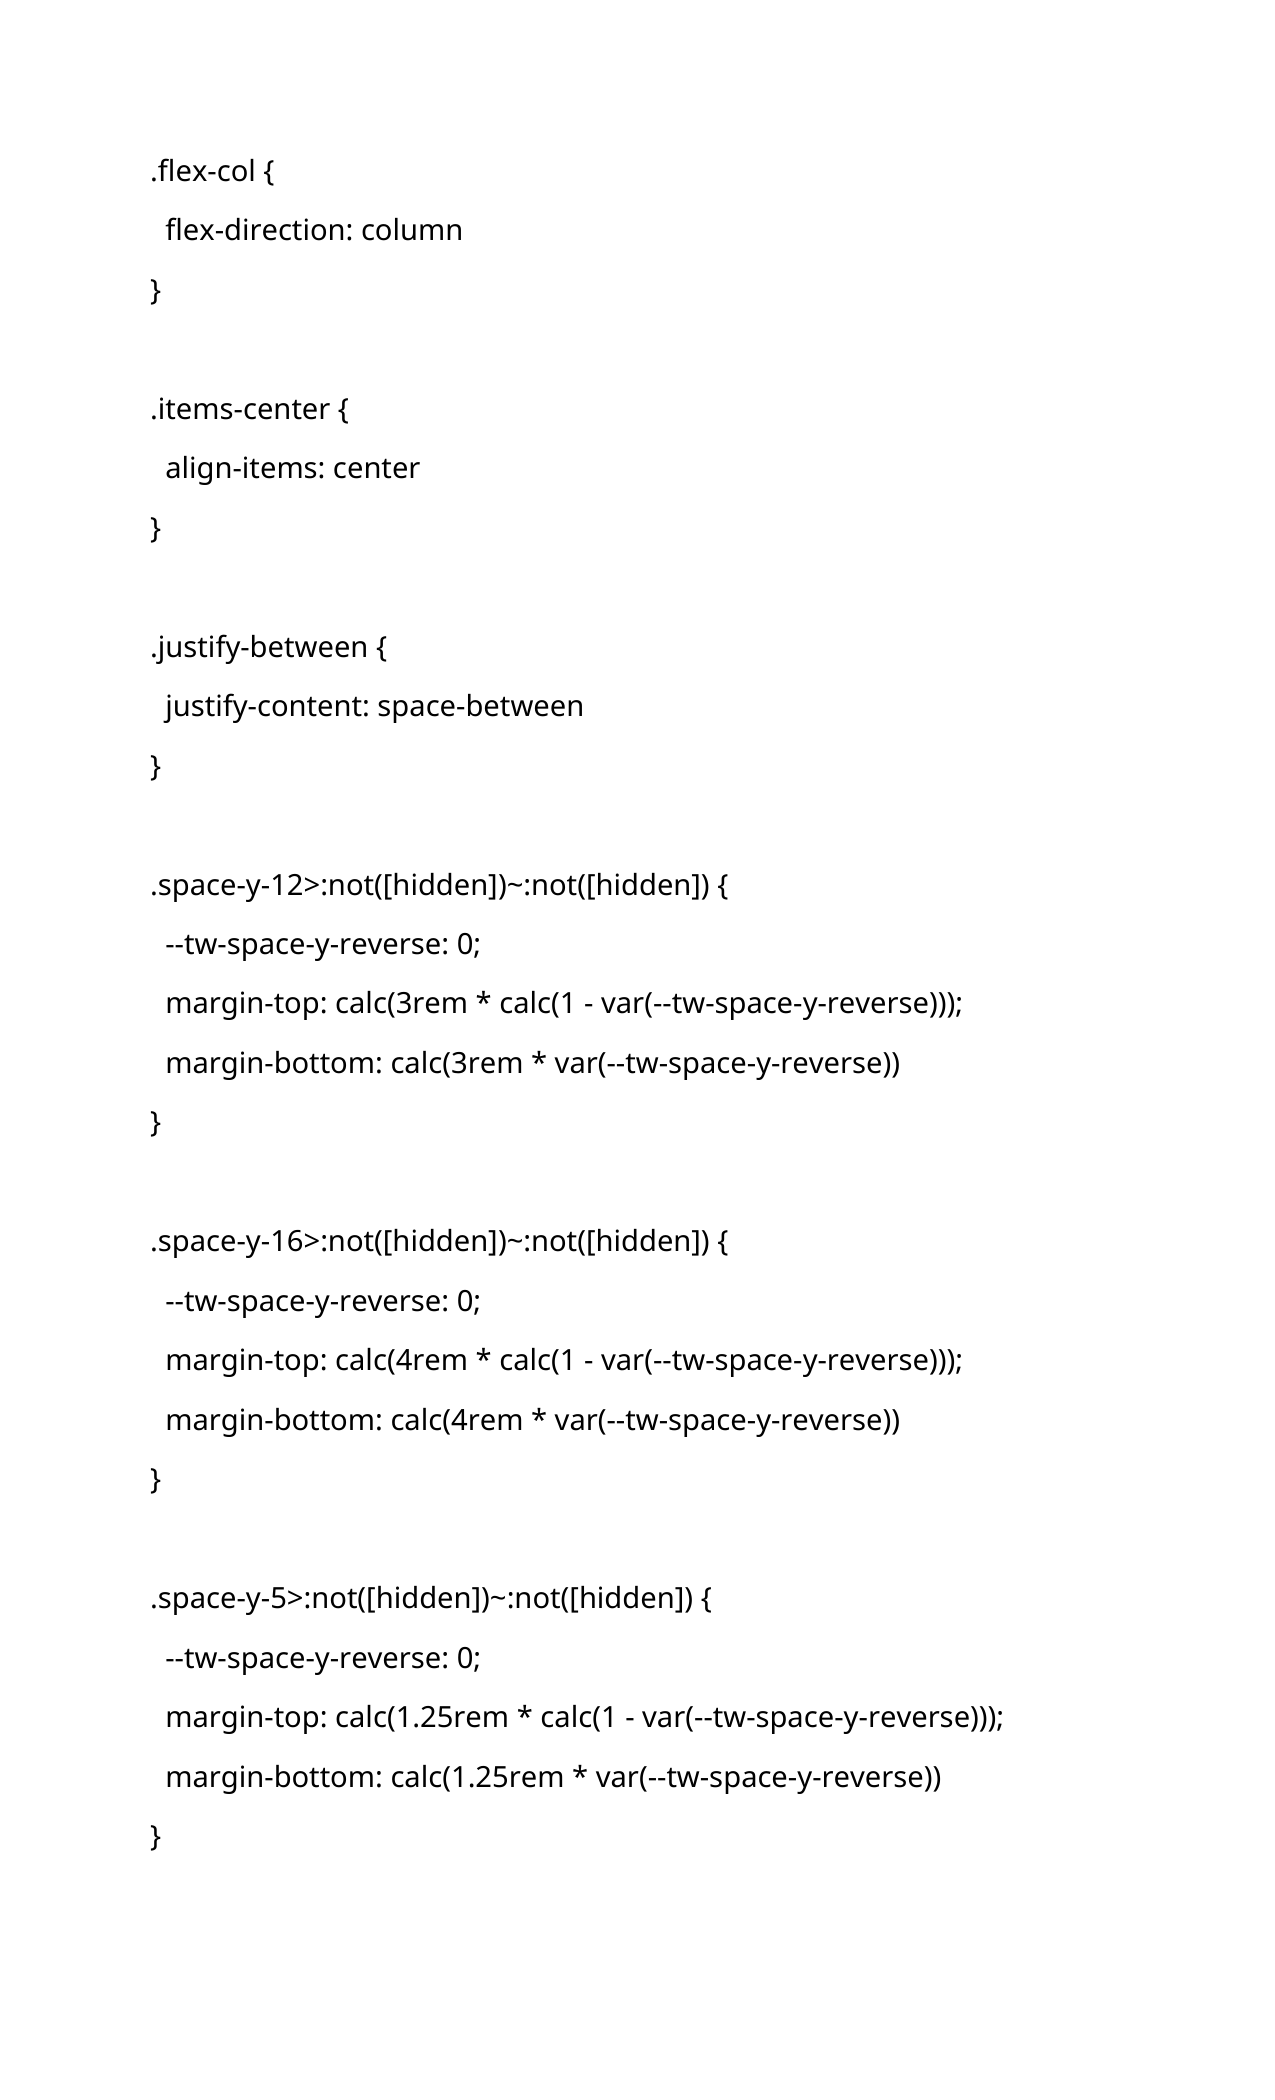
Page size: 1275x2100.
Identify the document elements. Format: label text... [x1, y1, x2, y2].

text .justify-between { [150, 626, 1125, 666]
text margin-top: calc(4rem * calc(1 - var(--tw-space-y-reverse))); [150, 1339, 1125, 1379]
text justify-content: space-between [150, 685, 1125, 725]
text } [150, 1815, 1125, 1855]
text } [150, 1102, 1125, 1141]
text --tw-space-y-reverse: 0; [150, 923, 1125, 963]
text .items-center { [150, 388, 1125, 428]
text margin-bottom: calc(3rem * var(--tw-space-y-reverse)) [150, 1042, 1125, 1082]
text } [150, 745, 1125, 784]
text --tw-space-y-reverse: 0; [150, 1637, 1125, 1677]
text } [150, 507, 1125, 547]
text align-items: center [150, 447, 1125, 487]
text } [150, 1458, 1125, 1498]
text margin-top: calc(3rem * calc(1 - var(--tw-space-y-reverse))); [150, 983, 1125, 1022]
text margin-bottom: calc(4rem * var(--tw-space-y-reverse)) [150, 1399, 1125, 1439]
text .space-y-5>:not([hidden])~:not([hidden]) { [150, 1577, 1125, 1617]
text --tw-space-y-reverse: 0; [150, 1280, 1125, 1320]
text margin-bottom: calc(1.25rem * var(--tw-space-y-reverse)) [150, 1756, 1125, 1796]
text .flex-col { [150, 150, 1125, 190]
text margin-top: calc(1.25rem * calc(1 - var(--tw-space-y-reverse))); [150, 1696, 1125, 1736]
text flex-direction: column [150, 209, 1125, 249]
text } [150, 269, 1125, 309]
text .space-y-16>:not([hidden])~:not([hidden]) { [150, 1221, 1125, 1260]
text .space-y-12>:not([hidden])~:not([hidden]) { [150, 864, 1125, 903]
